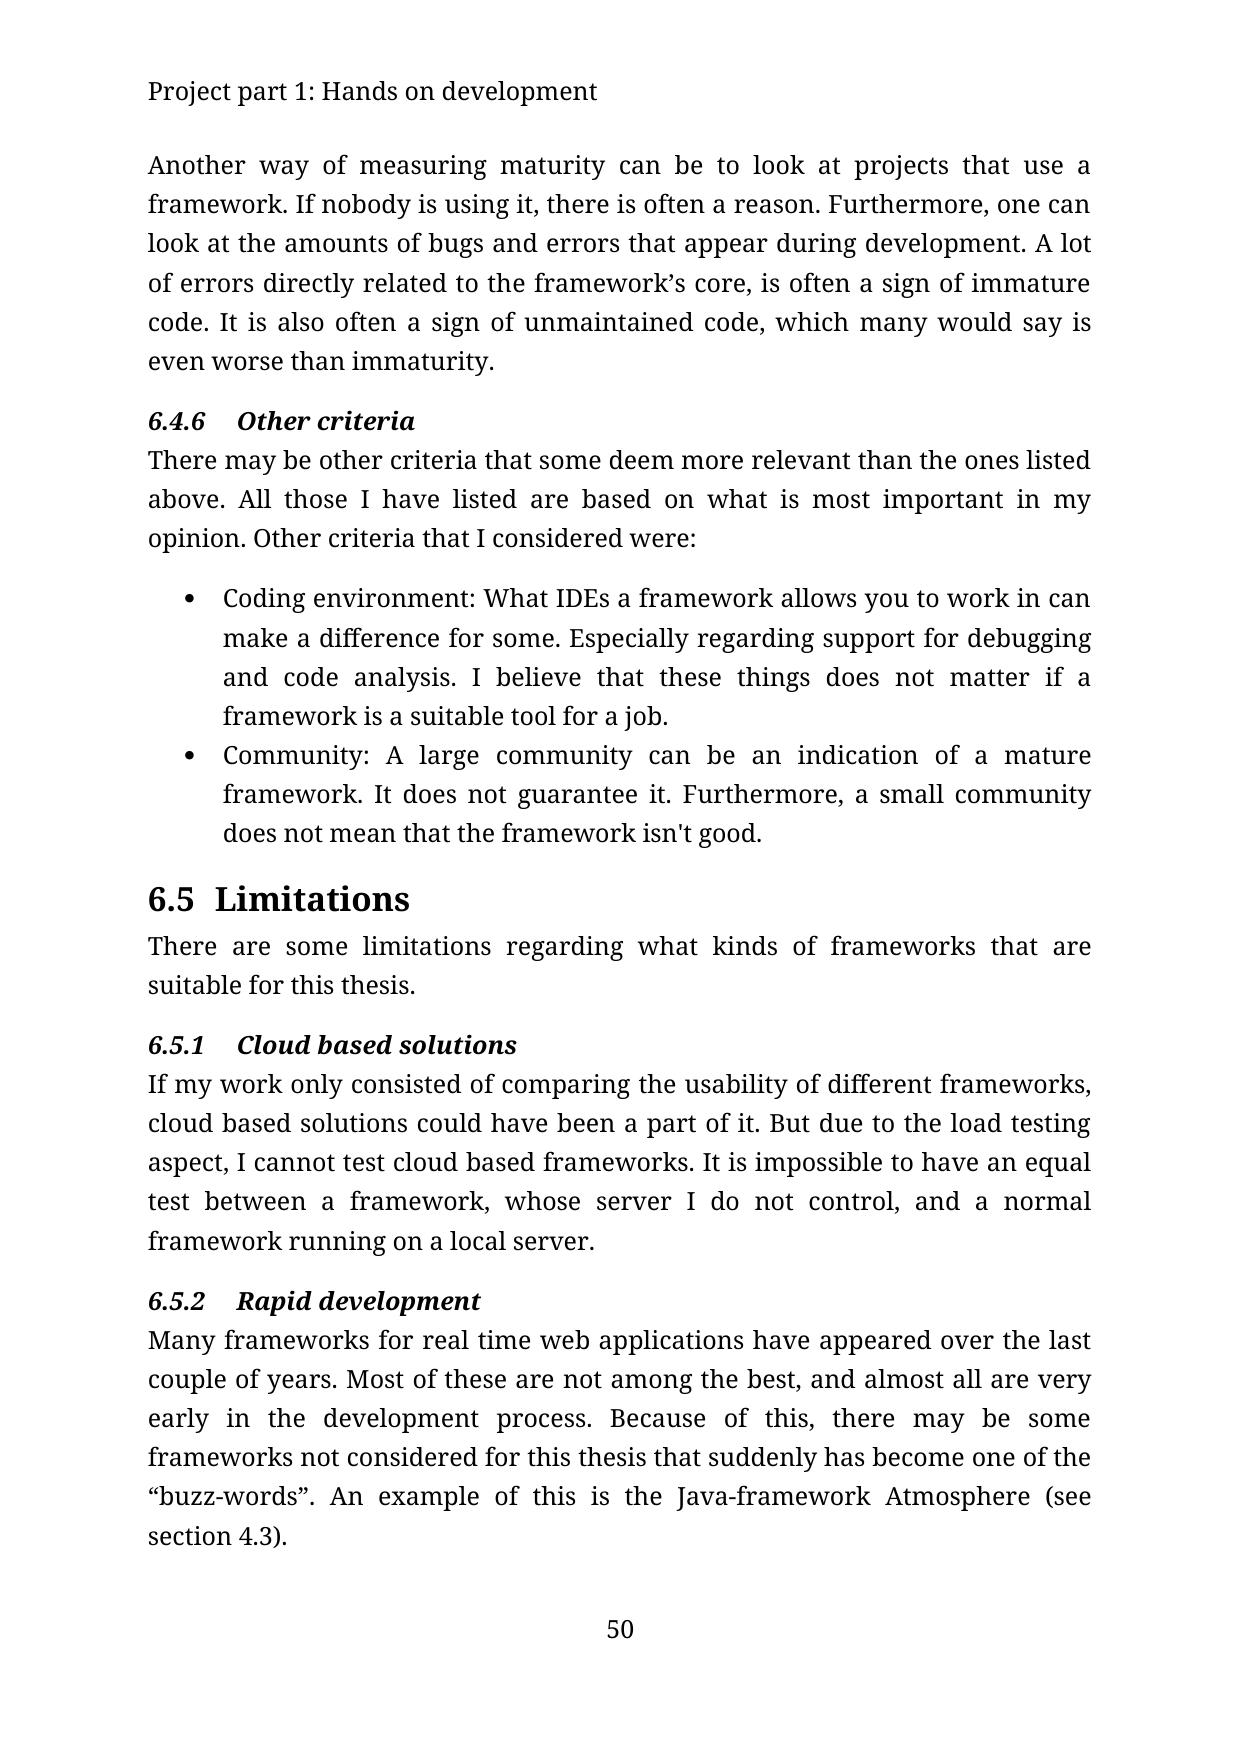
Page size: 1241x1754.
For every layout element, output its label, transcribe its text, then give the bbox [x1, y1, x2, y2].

list Community: A large community can be an indication of a mature framework. It does not guarantee it. Furthermore, a small community does not mean that the framework isn't good. [185, 738, 1092, 850]
text Another way of measuring maturity can be to look at projects that use a framework. If nobody is using it, there is often a reason. Furthermore, one can look at the amounts of bugs and errors that appear during development. A lot of errors directly related to the framework’s core, is often a sign of immature code. It is also often a sign of unmaintained code, which many would say is even worse than immaturity. [148, 148, 1092, 378]
text There are some limitations regarding what kinds of frameworks that are suitable for this thesis. [148, 928, 1092, 1001]
list Coding environment: What IDEs a framework allows you to work in can make a difference for some. Especially regarding support for debugging and code analysis. I believe that these things does not matter if a framework is a suitable tool for a job. [185, 581, 1092, 733]
text If my work only consisted of comparing the usability of different frameworks, cloud based solutions could have been a part of it. But due to the load testing aspect, I cannot test cloud based frameworks. It is impossible to have an equal test between a framework, whose server I do not control, and a normal framework running on a local server. [148, 1067, 1092, 1257]
subtitle Limitations [148, 876, 1092, 921]
text Many frameworks for real time web applications have appeared over the last couple of years. Most of these are not among the best, and almost all are very early in the development process. Because of this, there may be some frameworks not considered for this thesis that suddenly has become one of the “buzz-words”. An example of this is the Java-framework Atmosphere (see section 4.3). [148, 1322, 1092, 1552]
subtitle Other criteria [148, 403, 1092, 438]
subtitle Rapid development [148, 1283, 1092, 1317]
subtitle Cloud based solutions [148, 1027, 1092, 1061]
text There may be other criteria that some deem more relevant than the ones listed above. All those I have listed are based on what is most important in my opinion. Other criteria that I considered were: [148, 443, 1092, 555]
